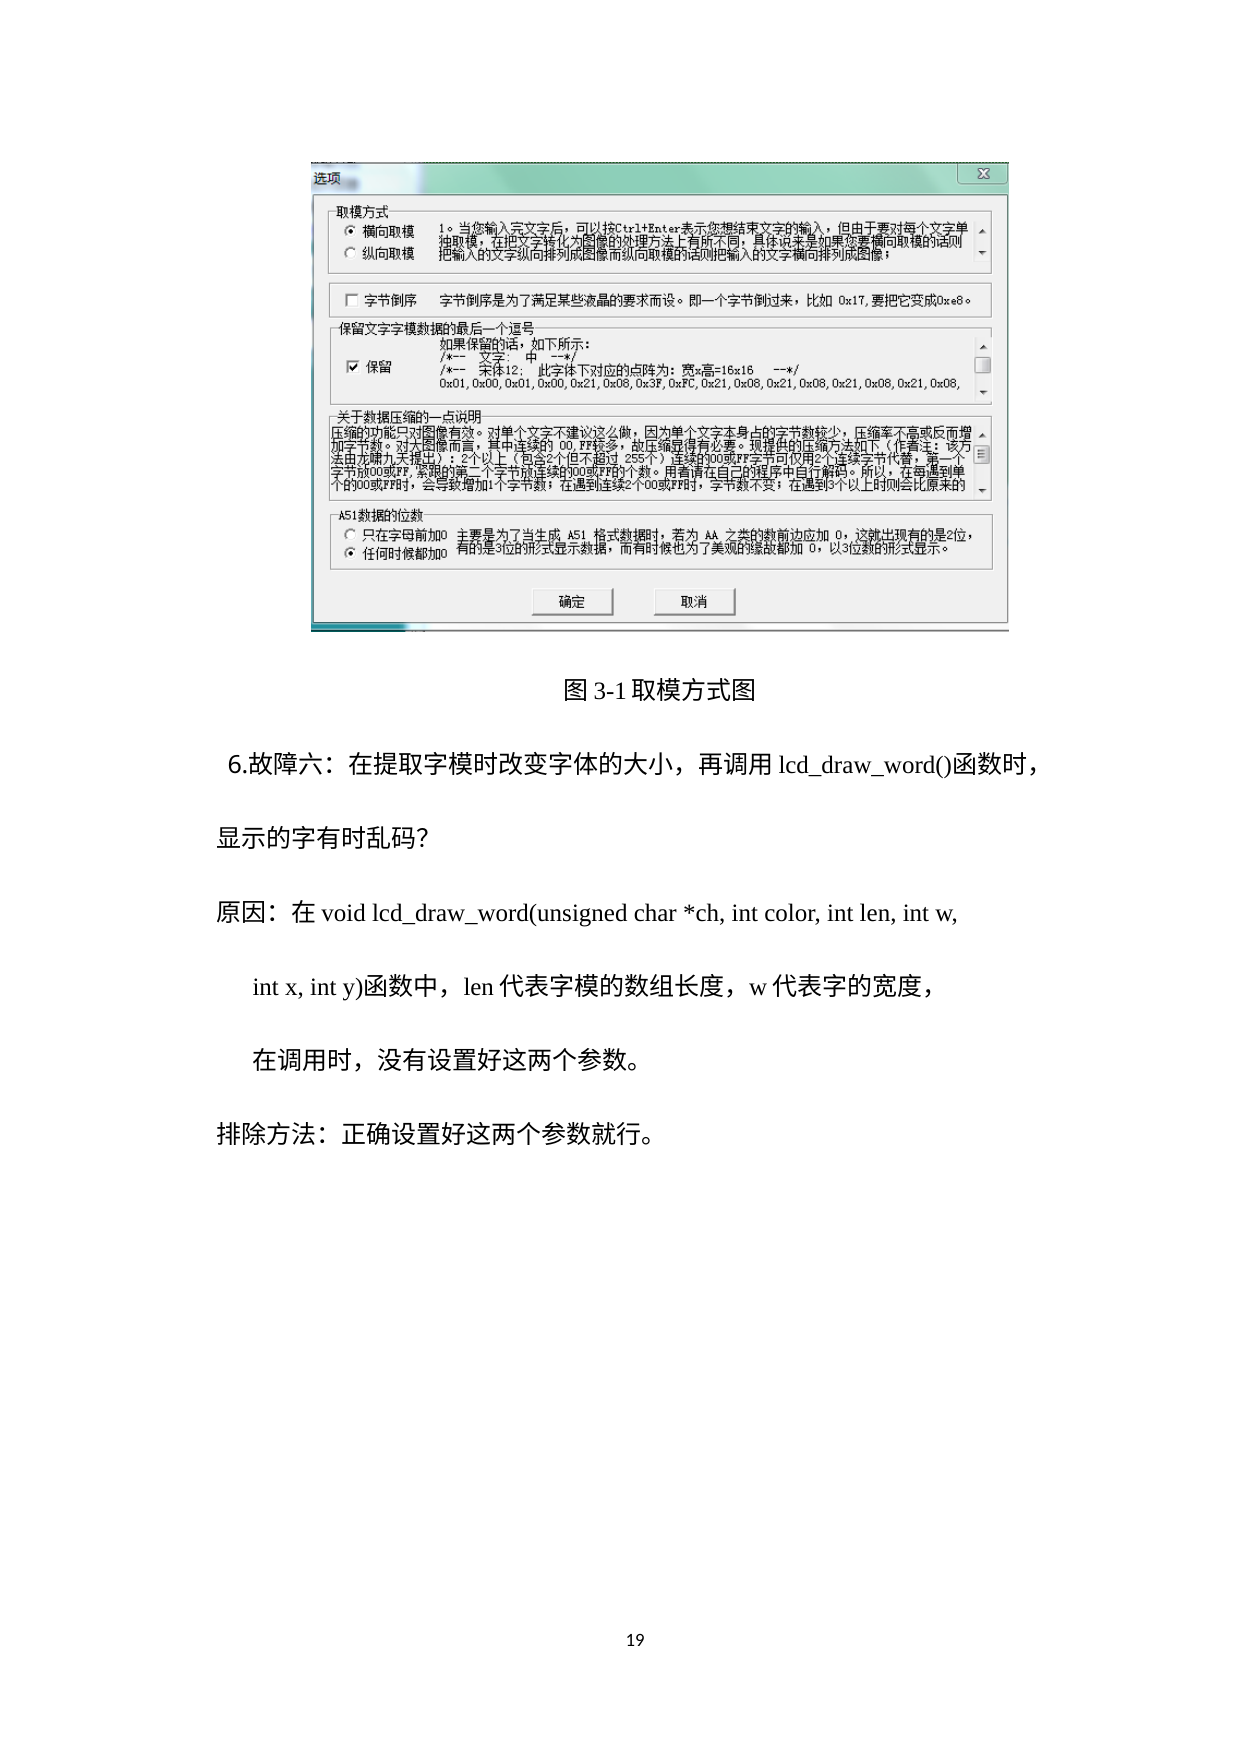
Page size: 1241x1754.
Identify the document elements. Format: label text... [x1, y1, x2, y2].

text int x, int y)函数中，len代表字模的数组长度，w代表字的宽度， [177, 952, 1092, 1017]
text 排除方法：正确设置好这两个参数就行。 [177, 1101, 1092, 1166]
text 图3-1取模方式图 [177, 656, 1092, 721]
text 在调用时，没有设置好这两个参数。 [252, 1026, 1092, 1091]
list 故障六：在提取字模时改变字体的大小，再调用lcd_draw_word()函数时， [177, 730, 1092, 795]
text 显示的字有时乱码？ [177, 804, 1092, 869]
text 原因：在void lcd_draw_word(unsigned char *ch, int color, int len, int w, [177, 878, 1092, 943]
picture [311, 162, 1009, 632]
